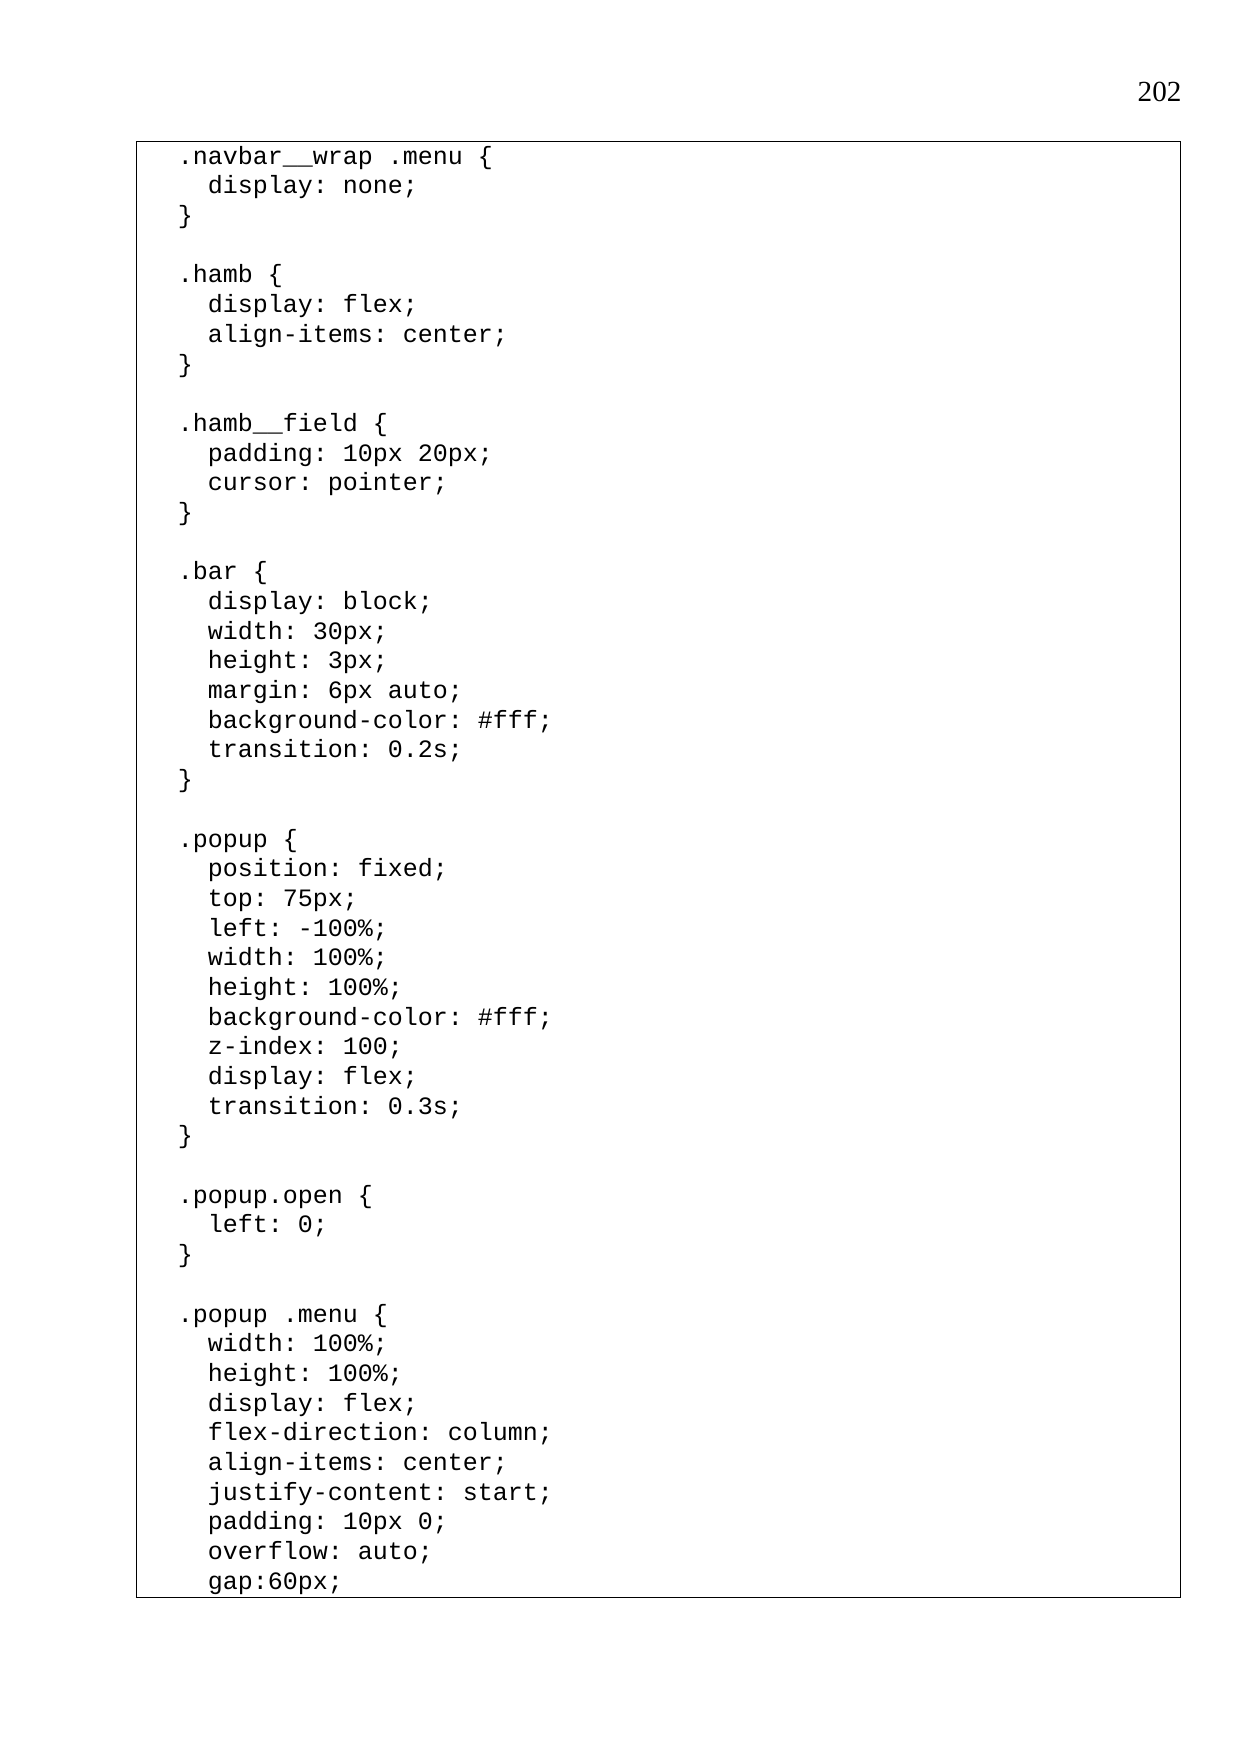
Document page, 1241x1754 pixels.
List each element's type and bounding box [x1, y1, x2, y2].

table_header [137, 142, 1180, 1597]
